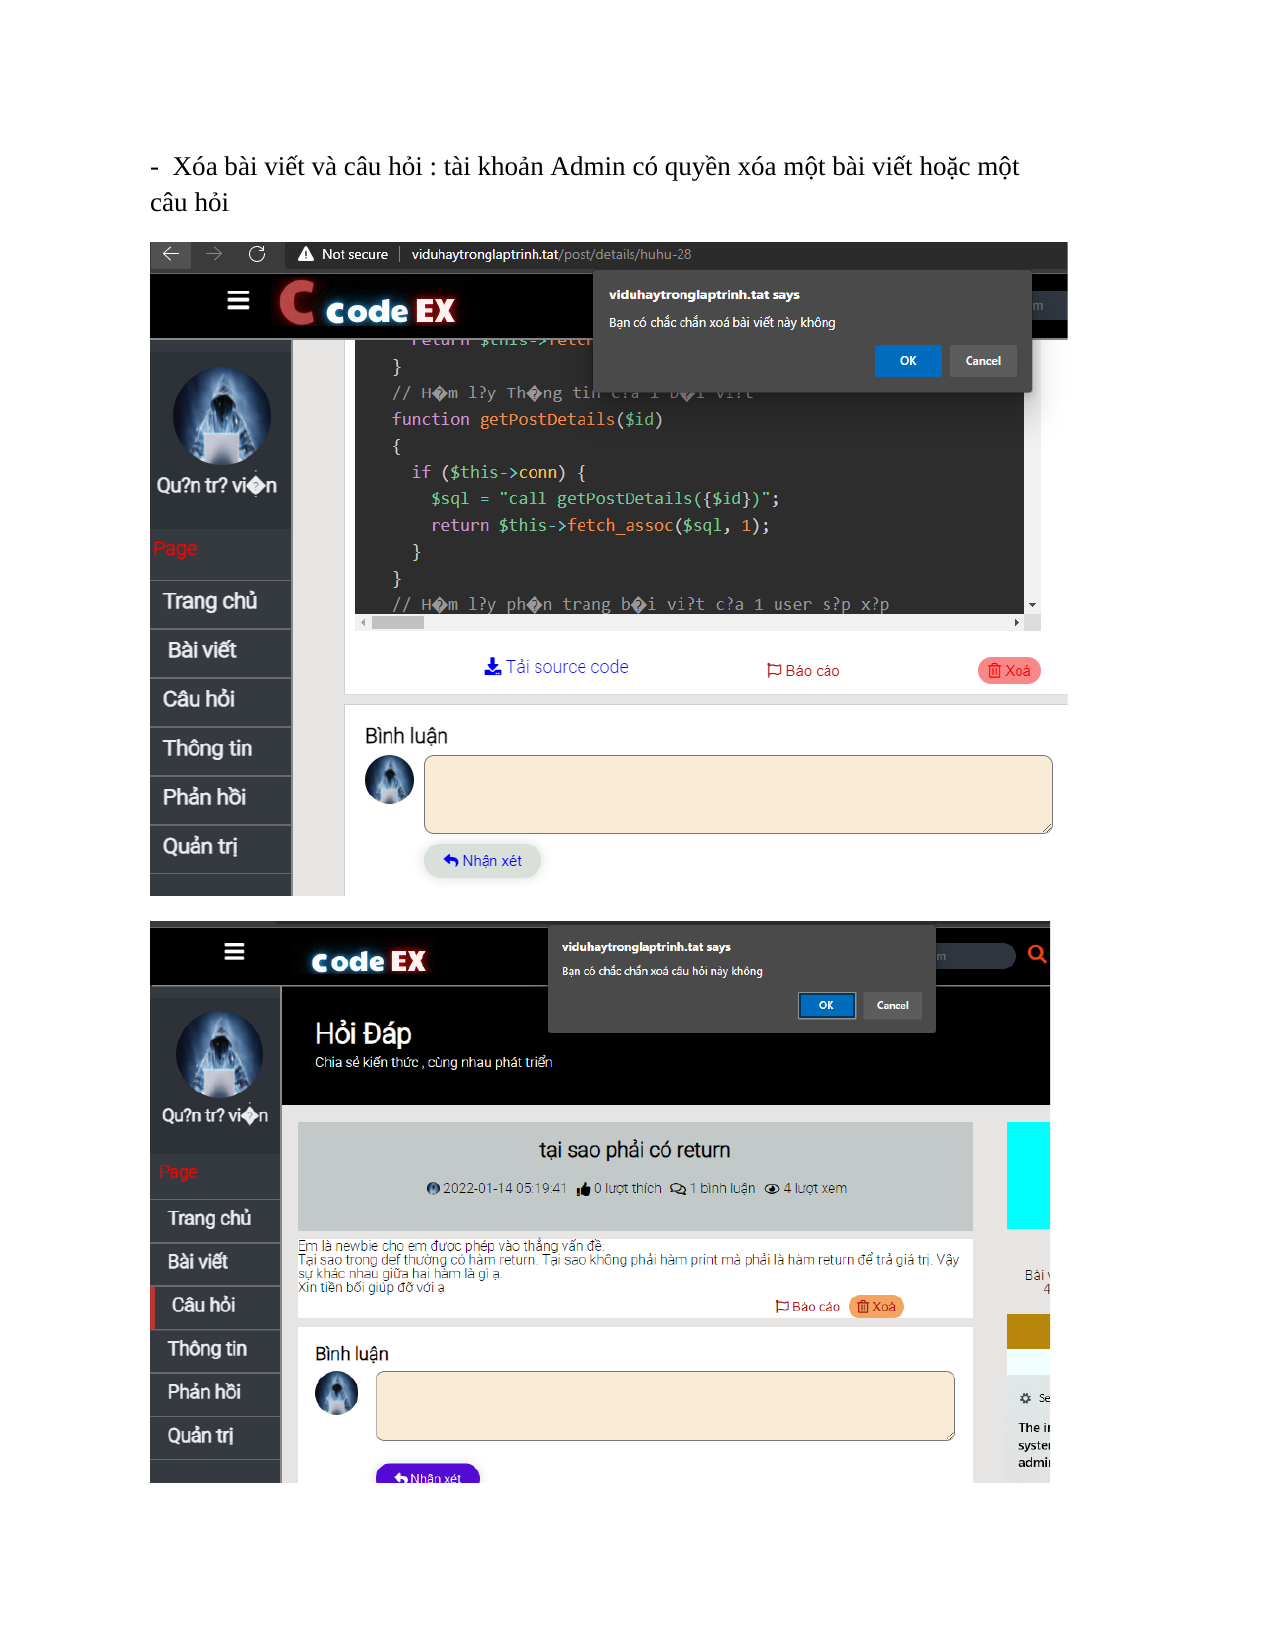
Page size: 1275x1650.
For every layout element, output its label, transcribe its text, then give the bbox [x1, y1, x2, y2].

text - Xóa bài viết và câu hỏi : tài khoản Admin có quyền xóa một bài viết hoặc một câu hỏi [150, 150, 1051, 217]
picture [150, 242, 1068, 896]
picture [150, 921, 1050, 1483]
